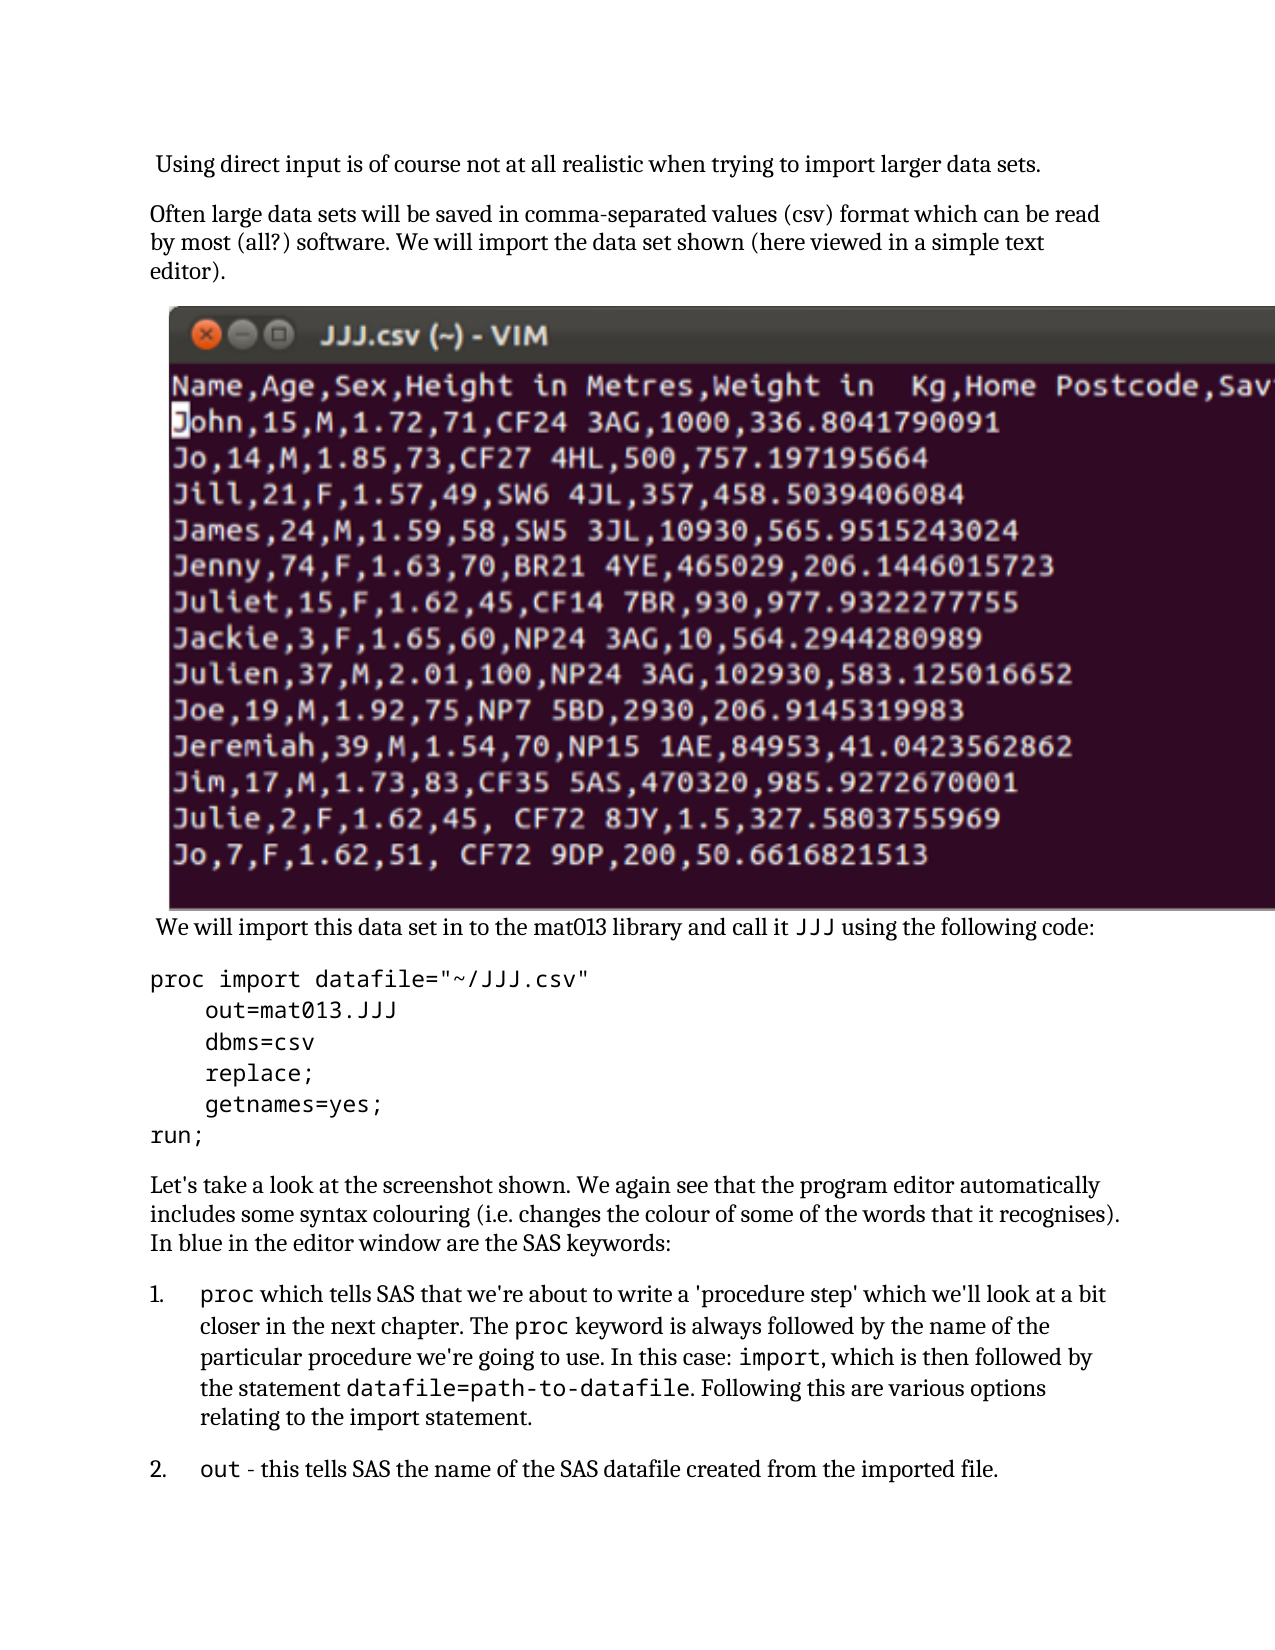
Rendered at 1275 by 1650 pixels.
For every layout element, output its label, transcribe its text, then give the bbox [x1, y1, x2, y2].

text proc import datafile="~/JJJ.csv" out=mat013.JJJ dbms=csv replace; getnames=yes;run; [150, 963, 1125, 1150]
text Often large data sets will be saved in comma-separated values (csv) format which can be read by most (all?) software. We will import the data set shown (here viewed in a simple text editor). [150, 199, 1125, 286]
list out - this tells SAS the name of the SAS datafile created from the imported file. [150, 1453, 1125, 1484]
text Using direct input is of course not at all realistic when trying to import larger data sets. [150, 150, 1125, 179]
list proc which tells SAS that we're about to write a 'procedure step' which we'll look at a bit closer in the next chapter. The proc keyword is always followed by the name of the particular procedure we're going to use. In this case: import, which is then followed by the statement datafile=path-to-datafile. Following this are various options relating to the import statement. [150, 1278, 1125, 1432]
text Let's take a look at the screenshot shown. We again see that the program editor automatically includes some syntax colouring (i.e. changes the colour of some of the words that it recognises). In blue in the editor window are the SAS keywords: [150, 1171, 1125, 1257]
picture [168, 306, 1275, 911]
